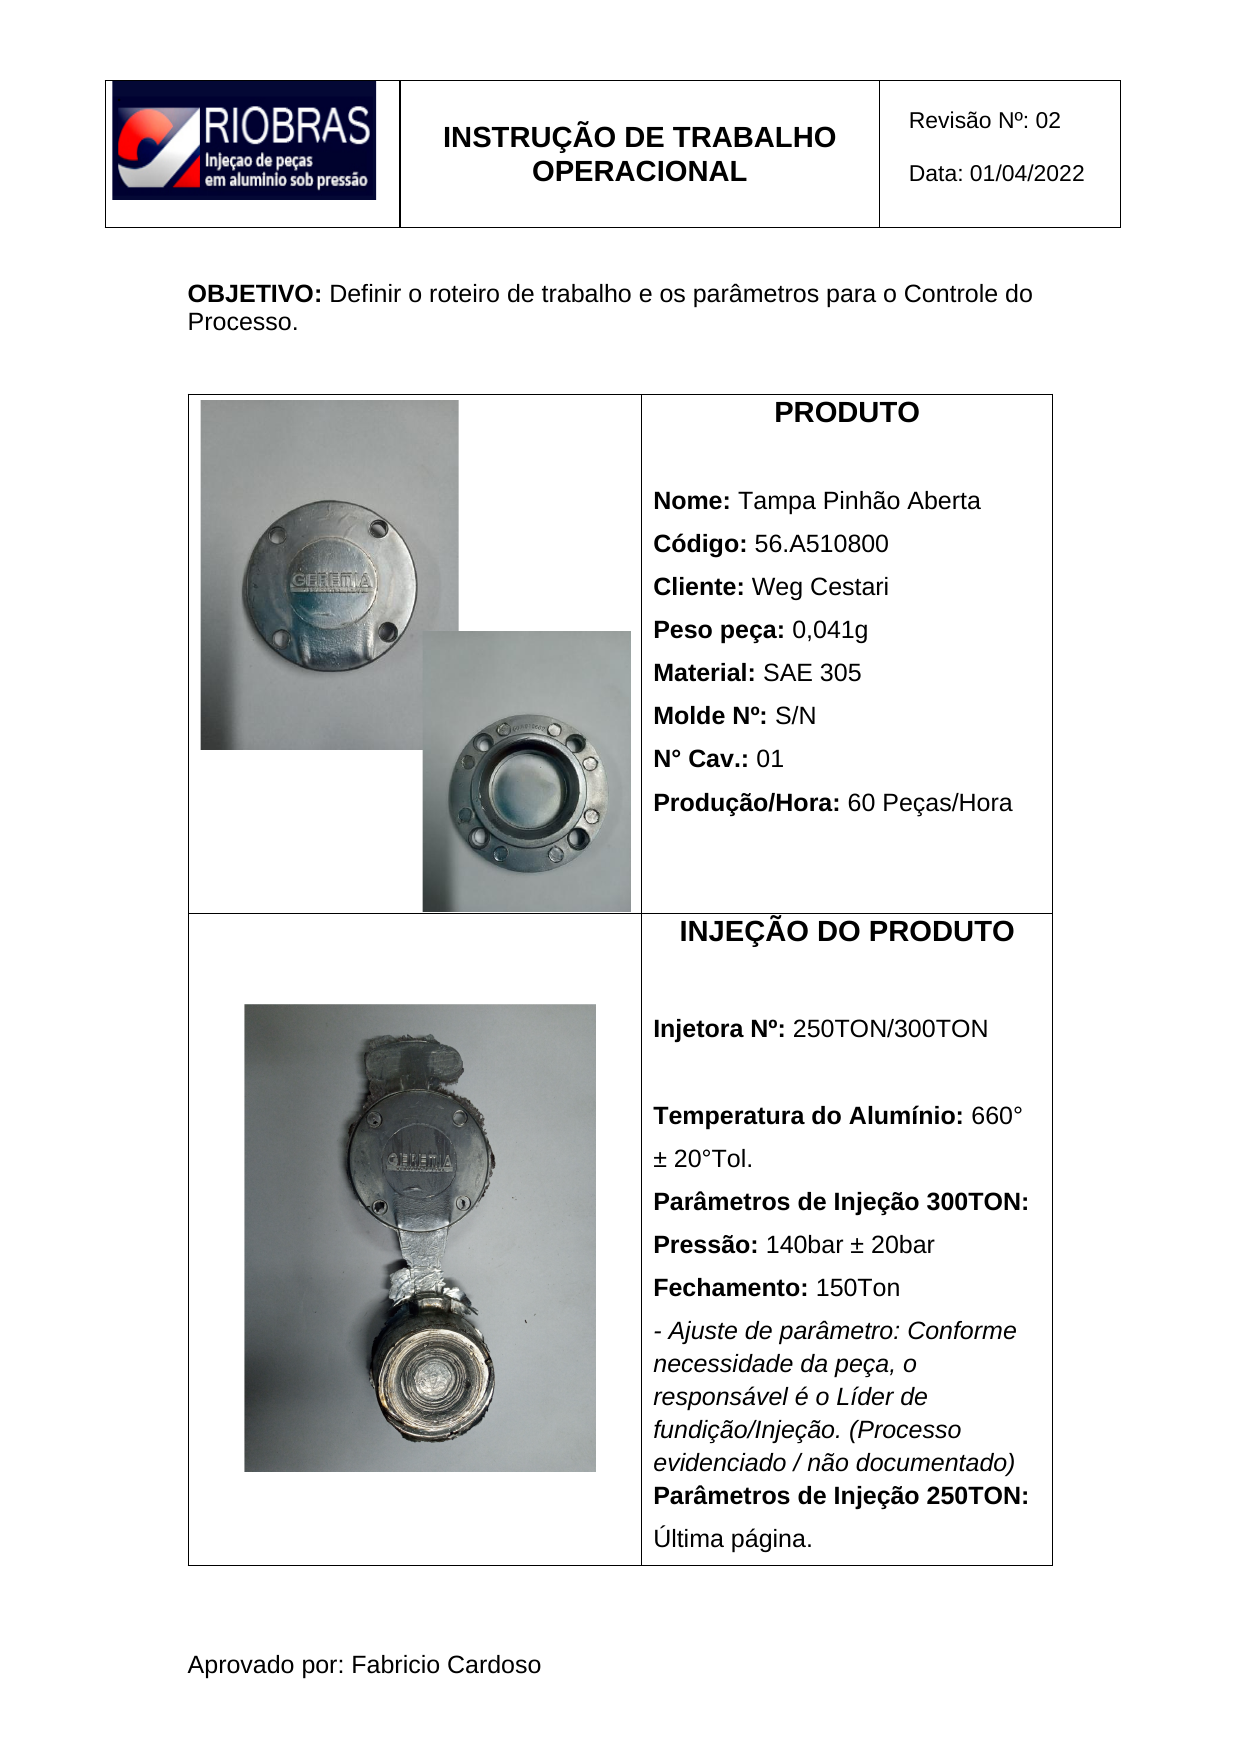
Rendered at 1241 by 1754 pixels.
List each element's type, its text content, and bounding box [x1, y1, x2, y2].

table_header PRODUTO Nome: Tampa Pinhão Aberta Código: 56.A510800 Cliente: Weg Cestari Peso peça: 0,041g Material: SAE 305 Molde Nº: S/N N° Cav.: 01 Produção/Hora: 60 Peças/Hora [642, 395, 1052, 913]
picture [199, 400, 631, 910]
text Processo. [187, 307, 1053, 336]
table_cell INJEÇÃO DO PRODUTO Injetora Nº: 250TON/300TON Temperatura do Alumínio: 660° ± 20°Tol. Parâmetros de Injeção 300TON: Pressão: 140bar ± 20bar Fechamento: 150Ton - Ajuste de parâmetro: Conforme necessidade da peça, o responsável é o Líder de fundição/Injeção. (Processo evidenciado / não documentado) Parâmetros de Injeção 250TON: Última página. [642, 914, 1052, 1565]
text OBJETIVO: Definir o roteiro de trabalho e os parâmetros para o Controle do [187, 278, 1053, 307]
picture [245, 1005, 596, 1471]
table_cell [189, 914, 641, 1565]
table_header [189, 395, 641, 913]
picture [112, 81, 377, 200]
